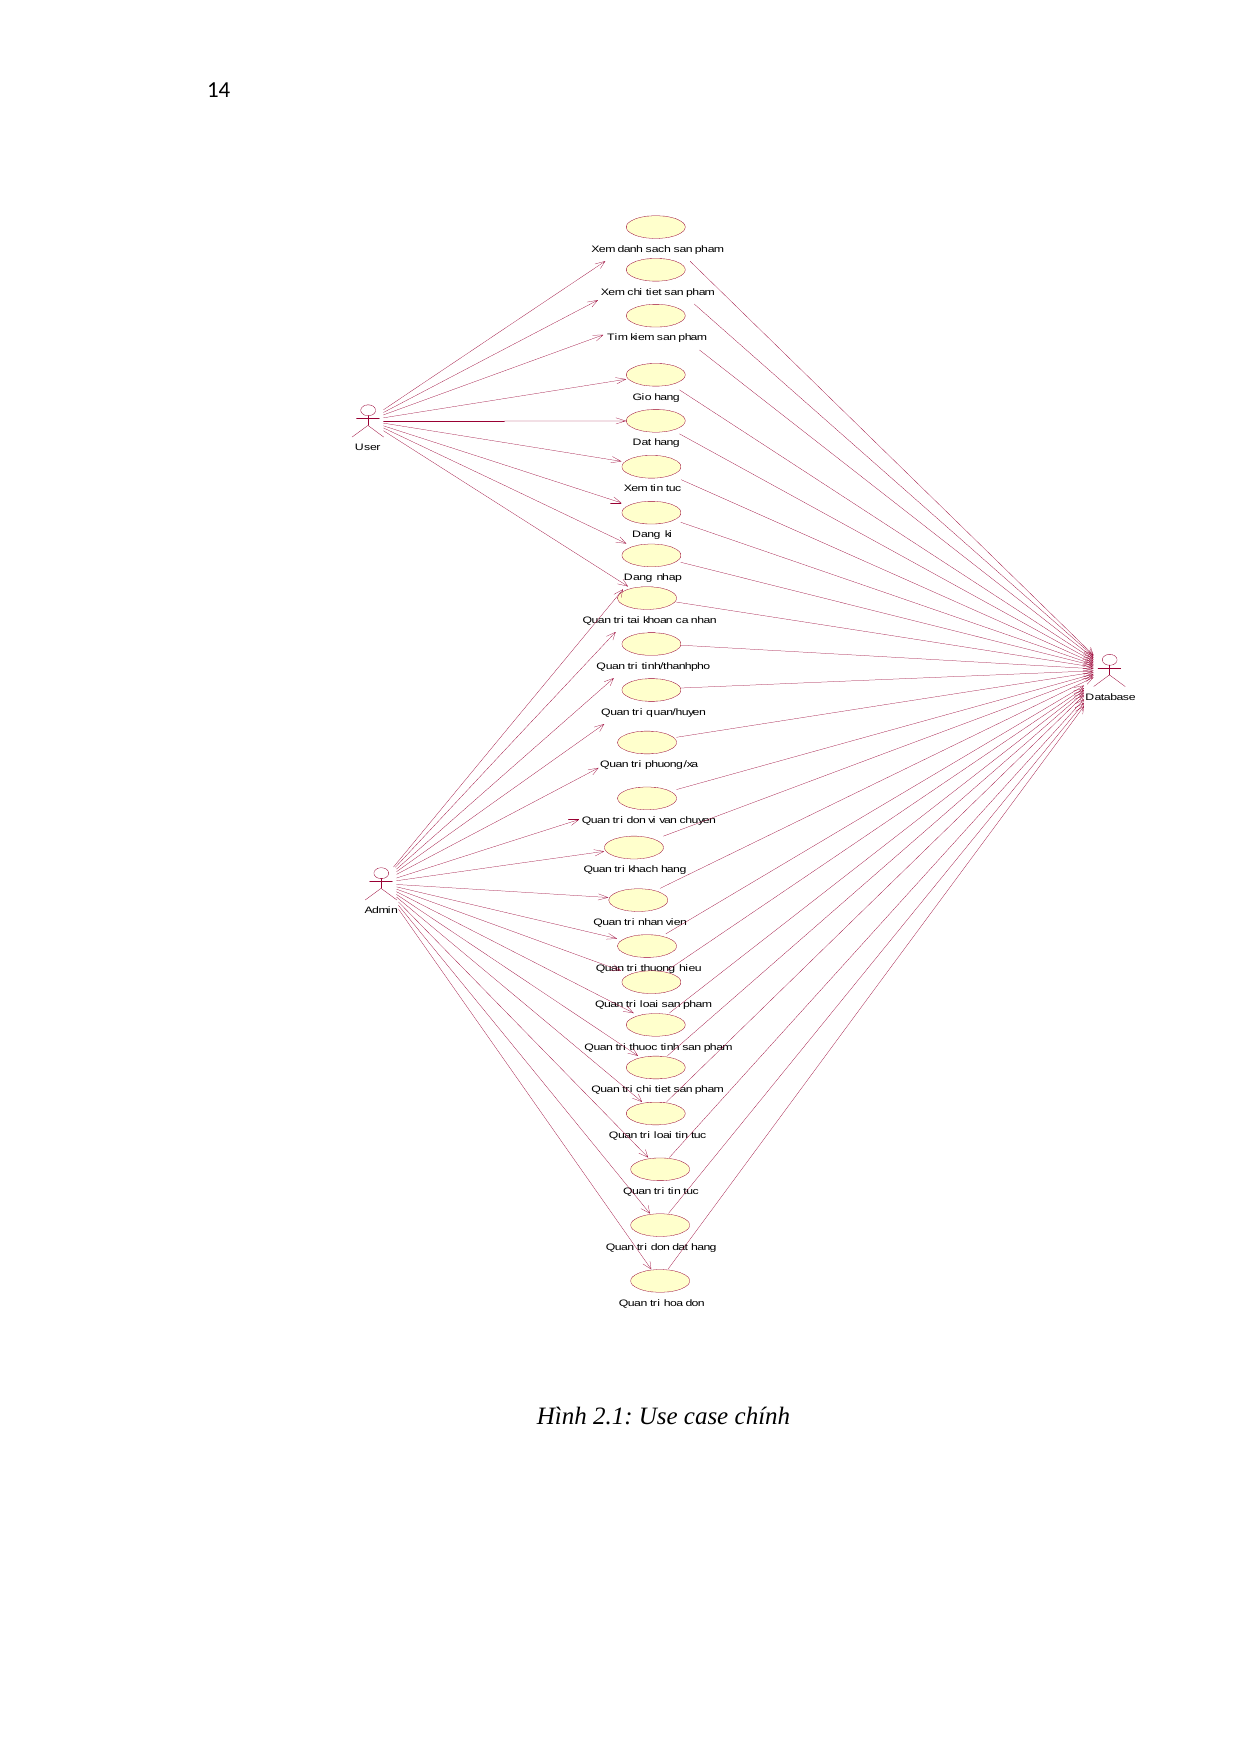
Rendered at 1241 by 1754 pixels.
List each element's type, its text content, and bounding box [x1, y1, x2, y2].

text Hình 2.1: Use case chính [207, 1401, 1122, 1430]
